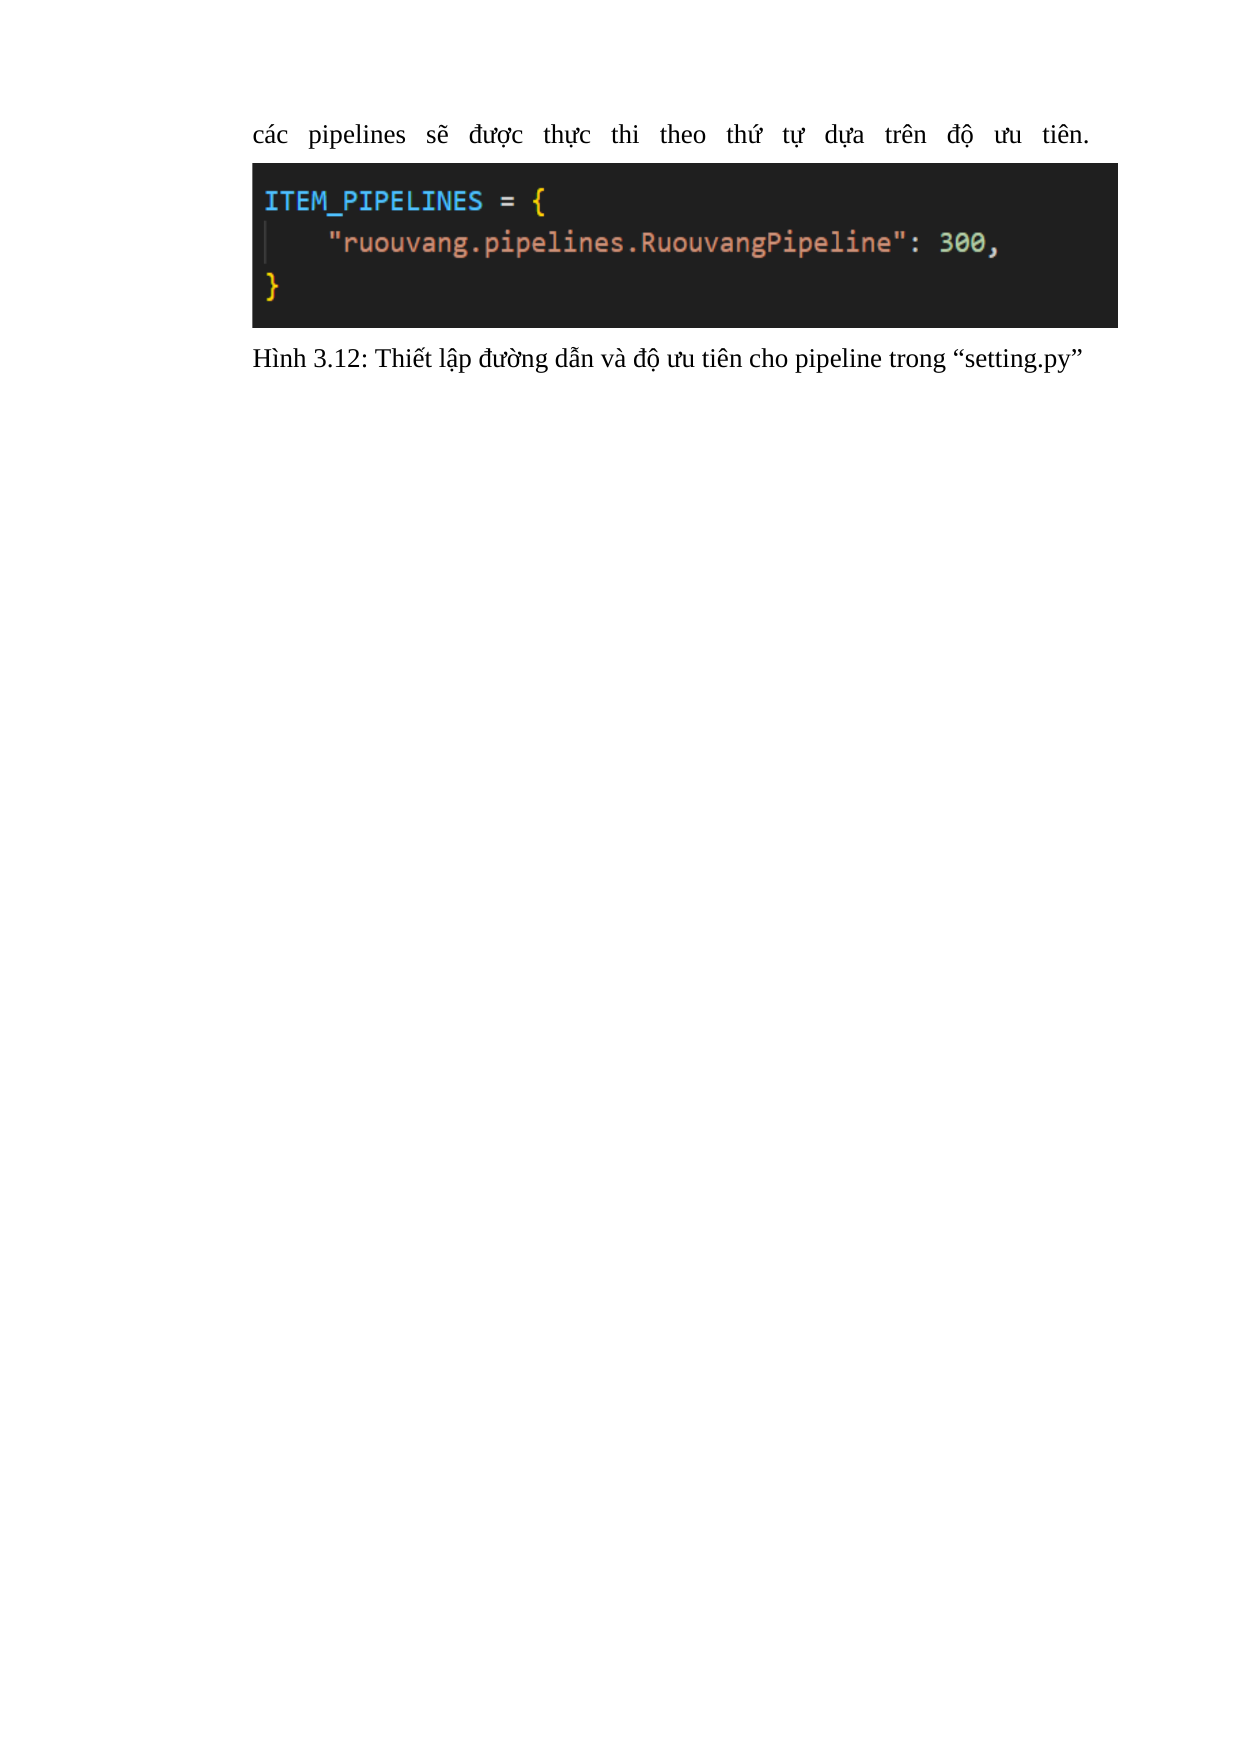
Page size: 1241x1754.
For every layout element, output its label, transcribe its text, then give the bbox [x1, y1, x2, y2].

picture [252, 163, 1118, 328]
text Hình 3.12: Thiết lập đường dẫn và độ ưu tiên cho pipeline trong “setting.py” [252, 342, 1091, 373]
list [215, 118, 1091, 328]
